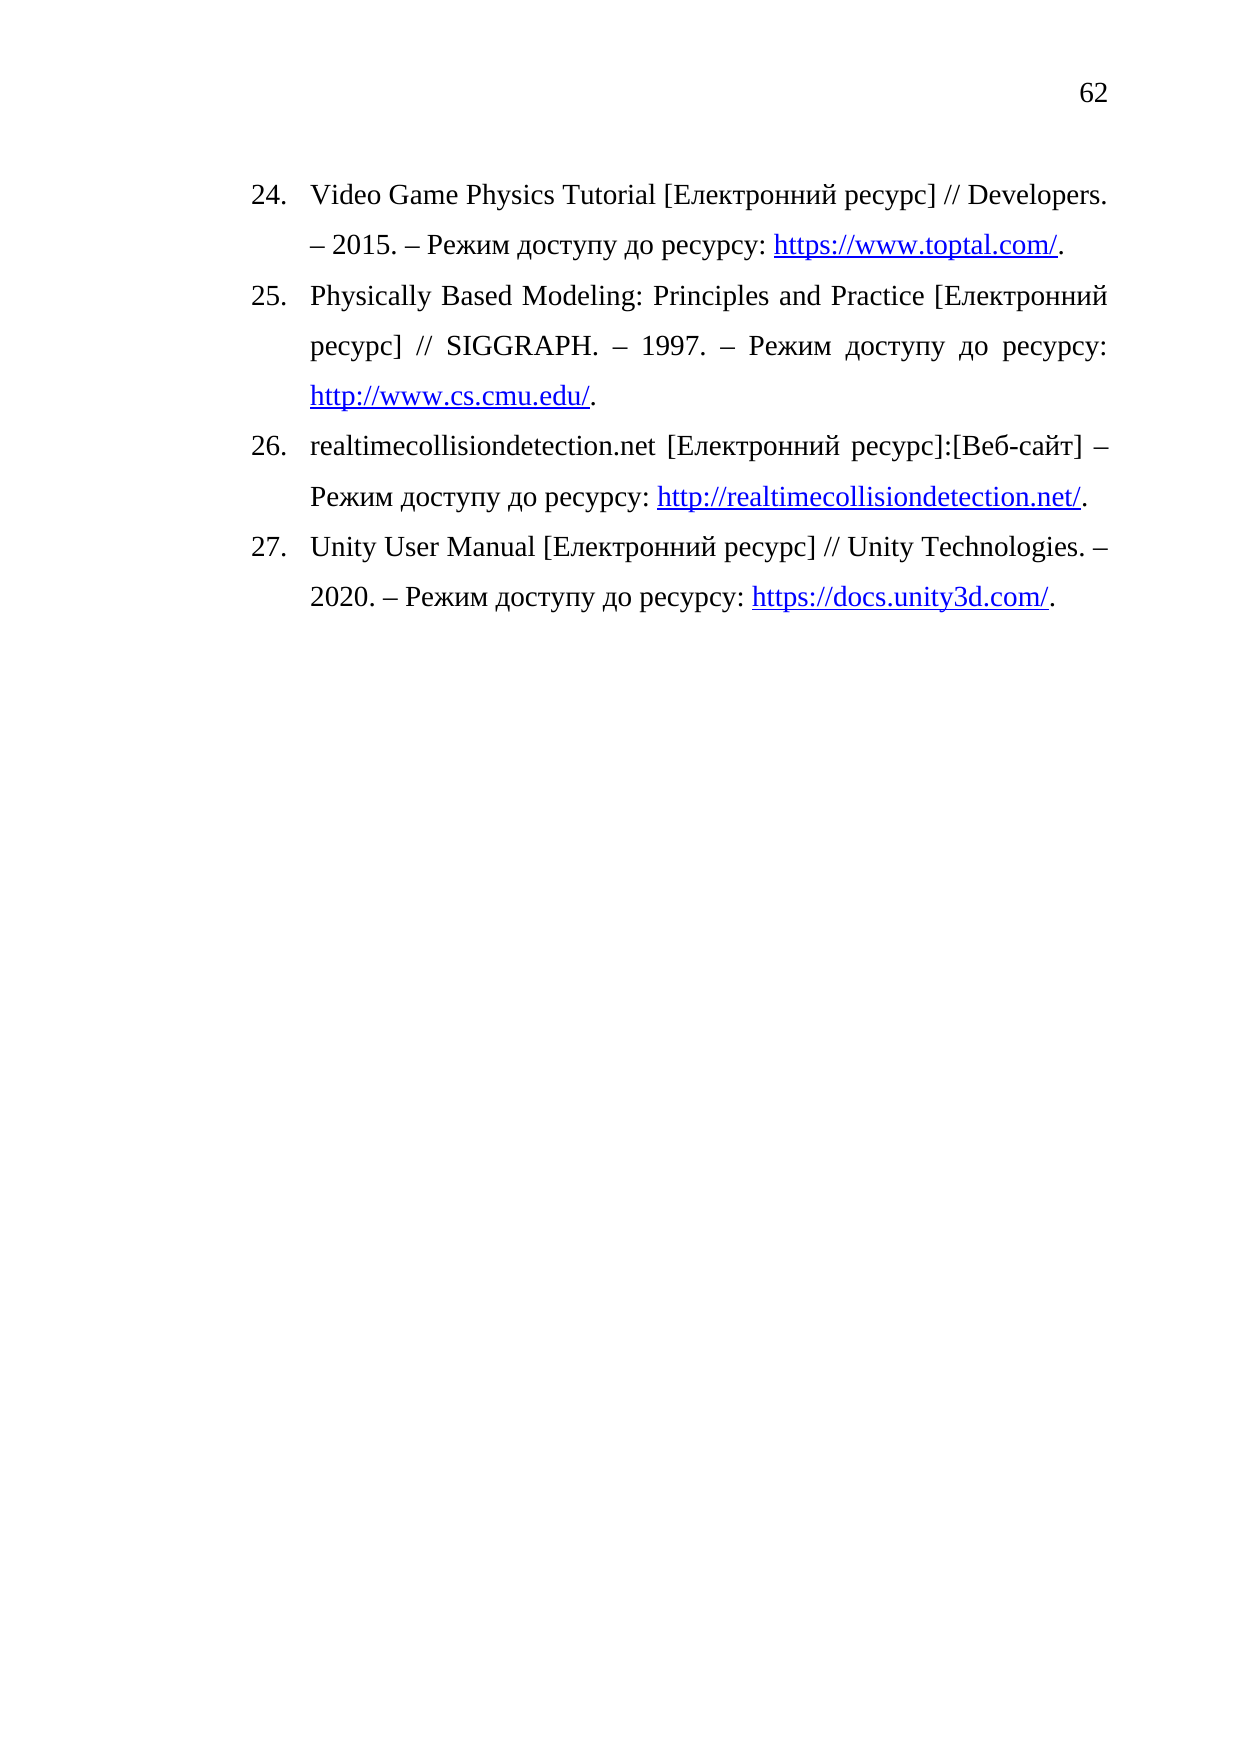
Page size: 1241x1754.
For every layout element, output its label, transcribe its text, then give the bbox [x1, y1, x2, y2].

list Unity User Manual [Електронний ресурс] // Unity Technologies. – 2020. – Режим доступу до ресурсу: https://docs.unity3d.com/. [251, 529, 1108, 613]
list realtimecollisiondetection.net [Електронний ресурс]:[Веб-сайт] – Режим доступу до ресурсу: http://realtimecollisiondetection.net/. [251, 428, 1108, 512]
list Video Game Physics Tutorial [Електронний ресурс] // Developers. – 2015. – Режим доступу до ресурсу: https://www.toptal.com/. [251, 177, 1108, 261]
list Physically Based Modeling: Principles and Practice [Електронний ресурс] // SIGGRAPH. – 1997. – Режим доступу до ресурсу: http://www.cs.cmu.edu/. [251, 278, 1108, 412]
